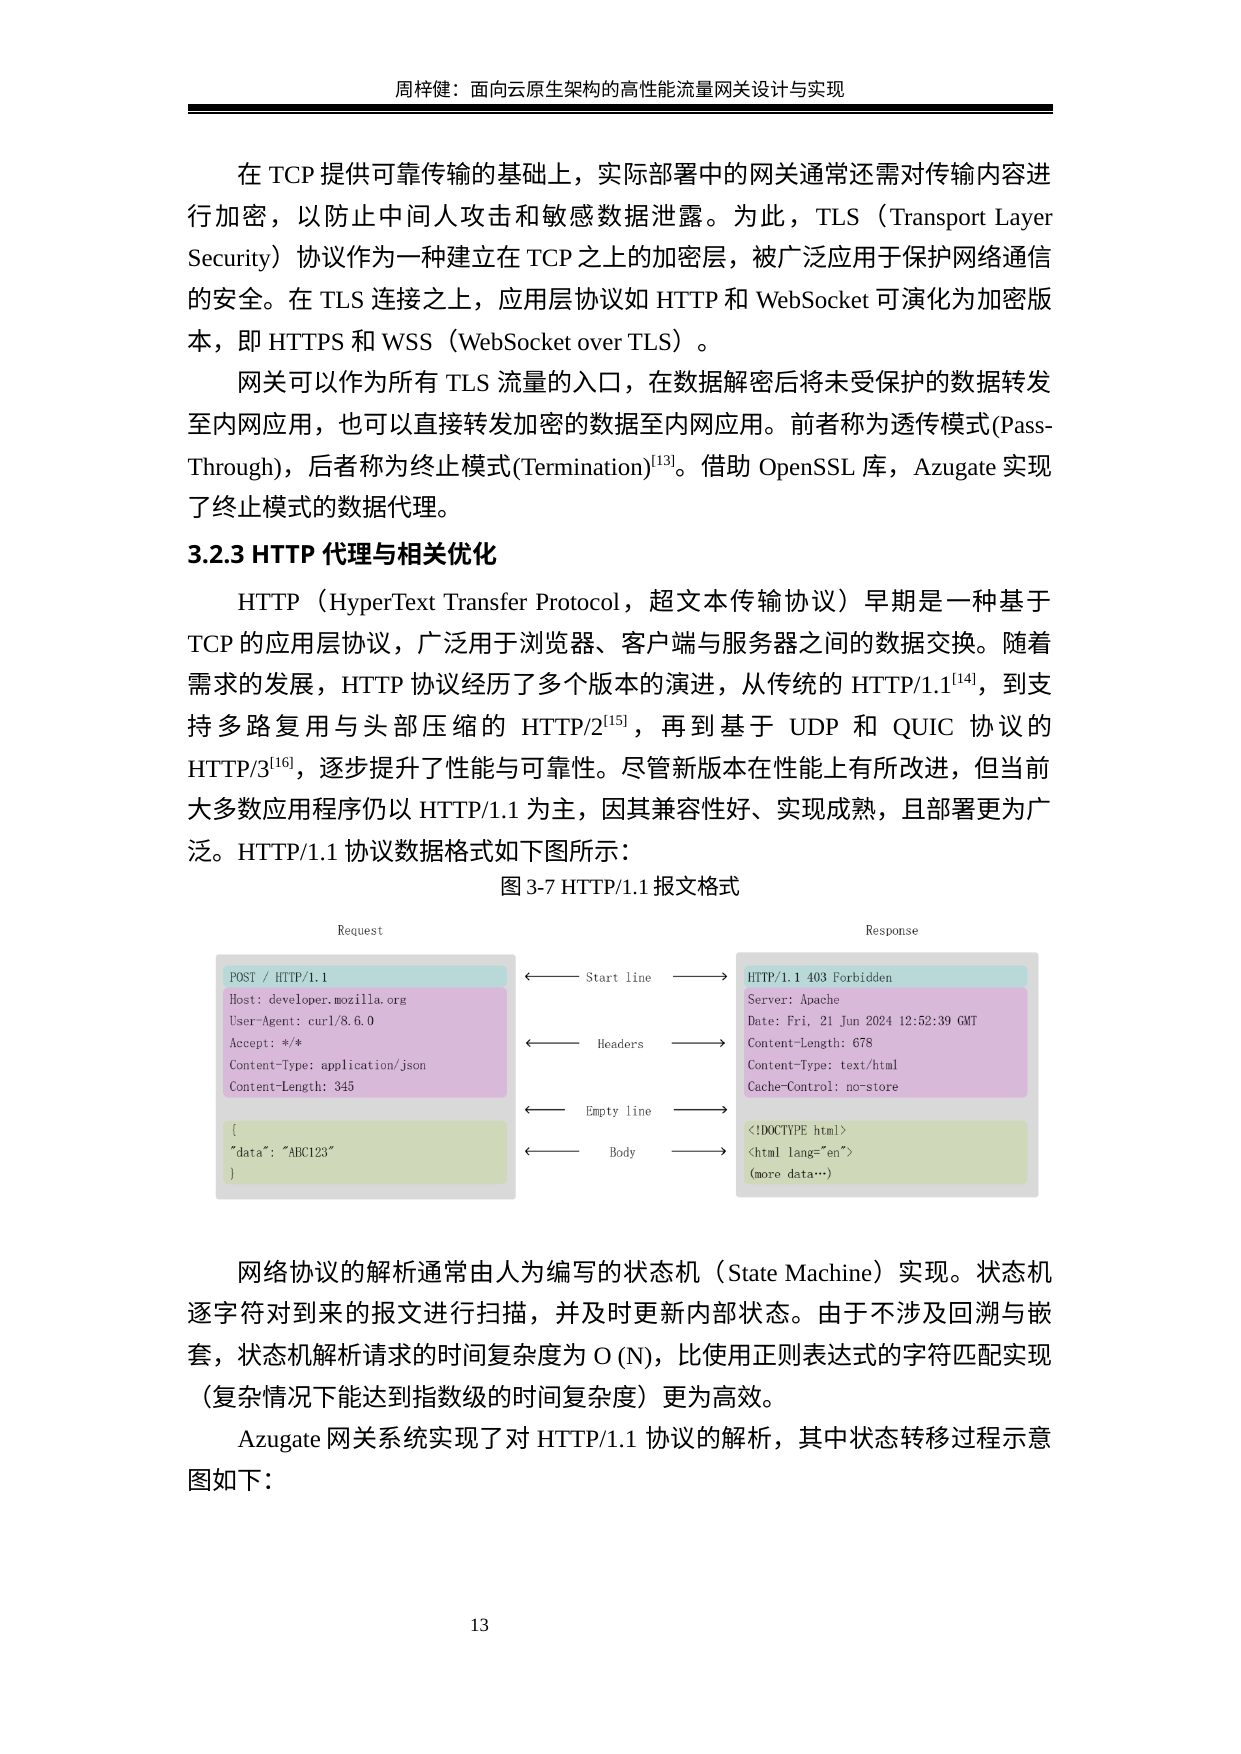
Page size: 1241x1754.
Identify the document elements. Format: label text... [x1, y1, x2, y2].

subtitle 3.2.3 HTTP 代理与相关优化 [187, 530, 1053, 572]
text HTTP（HyperText Transfer Protocol，超文本传输协议）早期是一种基于 TCP 的应用层协议，广泛用于浏览器、客户端与服务器之间的数据交换。随着需求的发展，HTTP 协议经历了多个版本的演进，从传统的 HTTP/1.1[14]，到支持多路复用与头部压缩的 HTTP/2[15]，再到基于 UDP 和 QUIC 协议的 HTTP/3[16]，逐步提升了性能与可靠性。尽管新版本在性能上有所改进，但当前大多数应用程序仍以 HTTP/1.1 为主，因其兼容性好、实现成熟，且部署更为广泛。HTTP/1.1 协议数据格式如下图所示： [187, 577, 1053, 869]
picture [197, 905, 1060, 1217]
text 图3-7 HTTP/1.1报文格式 [187, 869, 1053, 900]
text 网关可以作为所有 TLS 流量的入口，在数据解密后将未受保护的数据转发至内网应用，也可以直接转发加密的数据至内网应用。前者称为透传模式(Pass-Through)，后者称为终止模式(Termination)[13]。借助 OpenSSL 库，Azugate实现了终止模式的数据代理。 [187, 358, 1053, 525]
text Azugate网关系统实现了对 HTTP/1.1 协议的解析，其中状态转移过程示意图如下： [187, 1414, 1053, 1498]
text 在 TCP 提供可靠传输的基础上，实际部署中的网关通常还需对传输内容进行加密，以防止中间人攻击和敏感数据泄露。为此，TLS（Transport Layer Security）协议作为一种建立在 TCP 之上的加密层，被广泛应用于保护网络通信的安全。在 TLS 连接之上，应用层协议如 HTTP 和 WebSocket 可演化为加密版本，即 HTTPS 和 WSS（WebSocket over TLS）。 [187, 150, 1053, 358]
